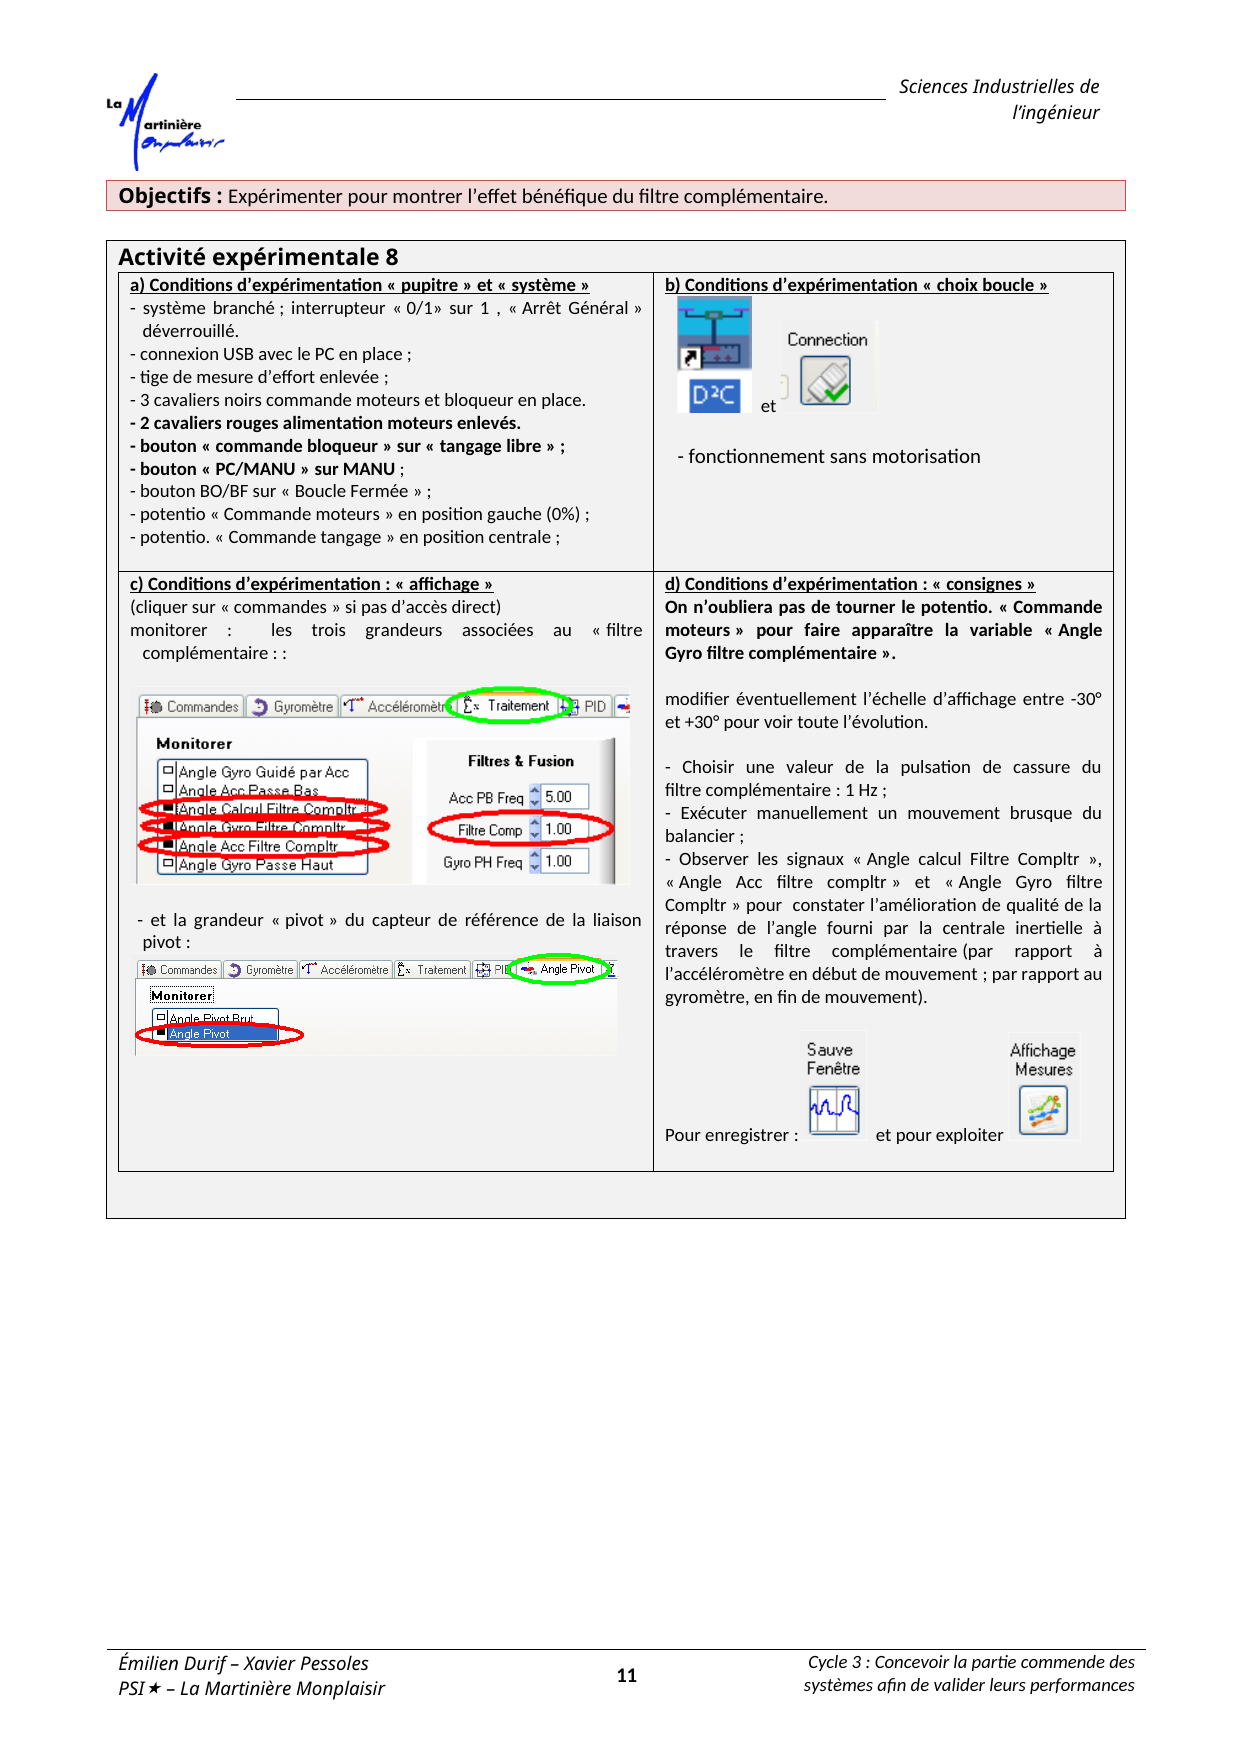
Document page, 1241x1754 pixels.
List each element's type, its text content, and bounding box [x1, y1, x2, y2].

table_header Objectifs : Expérimenter pour montrer l’effet bénéfique du filtre complémentaire. [107, 181, 1125, 210]
picture [106, 73, 225, 171]
table_header Activité expérimentale 8 [107, 241, 1125, 1218]
